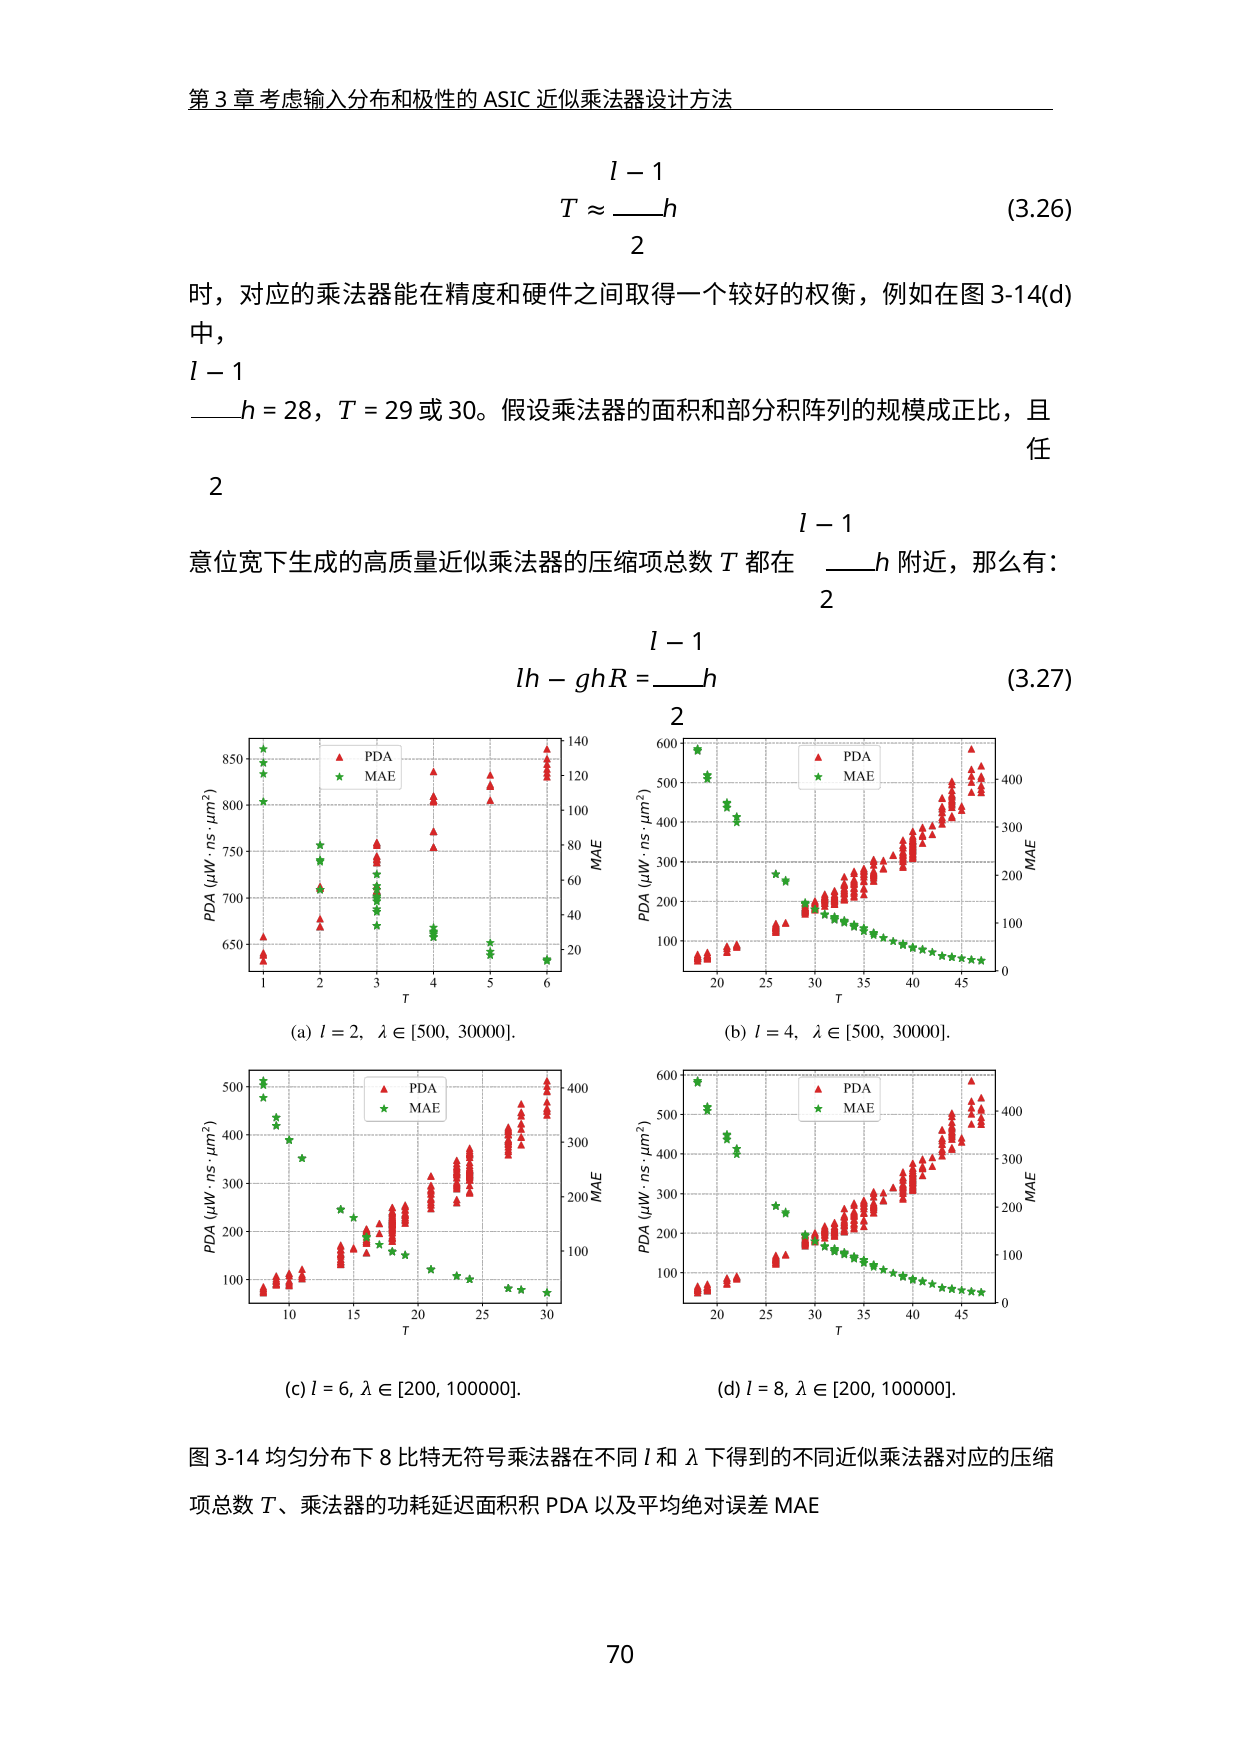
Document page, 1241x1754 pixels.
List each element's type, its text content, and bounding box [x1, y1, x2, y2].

picture [201, 1023, 1036, 1320]
picture [201, 735, 1036, 988]
text 图 3-14 均匀分布下 8 比特无符号乘法器在不同 𝑙 和 𝜆 下得到的不同近似乘法器对应的压缩项总数 𝑇、乘法器的功耗延迟面积积 PDA 以及平均绝对误差 MAE [188, 1440, 1072, 1520]
text 时，对应的乘法器能在精度和硬件之间取得一个较好的权衡，例如在图3-14(d)中， [188, 274, 1072, 350]
text 𝑇 ≈ ℎ (3.26) [188, 190, 1072, 224]
text (c) 𝑙 = 6, 𝜆 ∈ [200, 100000]. (d) 𝑙 = 8, 𝜆 ∈ [200, 100000]. [188, 1376, 1072, 1401]
text 𝑙 − 1 [189, 353, 1072, 387]
text 𝑙 − 1 [375, 153, 900, 187]
text 2 [581, 582, 1072, 616]
text 𝑙 − 1 [581, 505, 1072, 539]
text 2 [375, 698, 979, 733]
text 𝑙 − 1 [375, 624, 979, 658]
text ℎ = 28，𝑇 = 29或30。假设乘法器的面积和部分积阵列的规模成正比，且任 [188, 390, 1051, 466]
text T T [188, 990, 1072, 1007]
text 𝑙ℎ − 𝑔ℎ𝑅 = ℎ (3.27) [188, 661, 1072, 695]
text 2 [209, 468, 1072, 502]
text T T [188, 1322, 1072, 1338]
text 2 [375, 227, 900, 261]
text 意位宽下生成的高质量近似乘法器的压缩项总数 𝑇 都在 ℎ 附近，那么有： [188, 542, 1072, 579]
